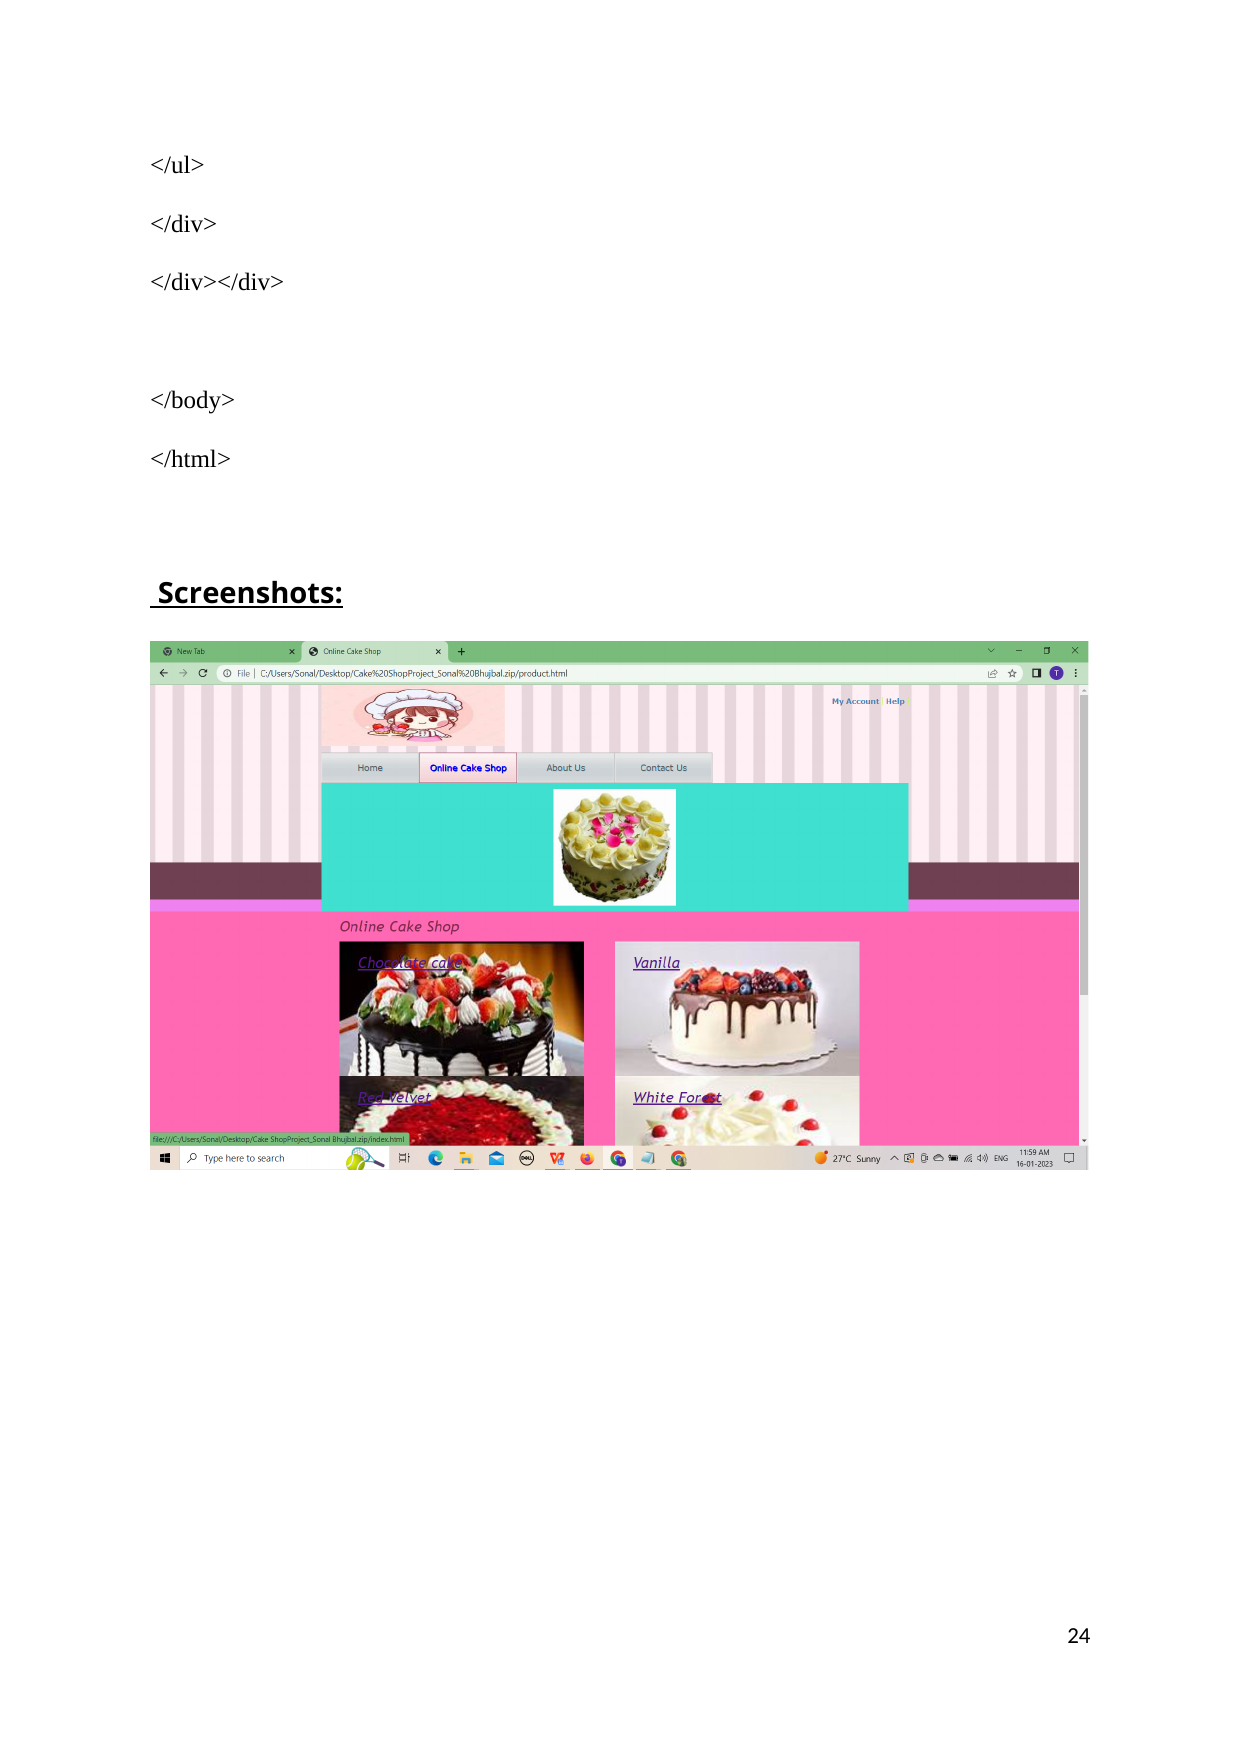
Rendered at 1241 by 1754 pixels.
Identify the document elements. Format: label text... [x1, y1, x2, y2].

text </body> [150, 385, 1090, 414]
text </ul> [150, 150, 1090, 179]
text </html> [150, 444, 1090, 472]
text </div></div> [150, 267, 1090, 296]
text </div> [150, 209, 1090, 237]
picture [150, 641, 1089, 1170]
text Screenshots: [150, 572, 1090, 612]
